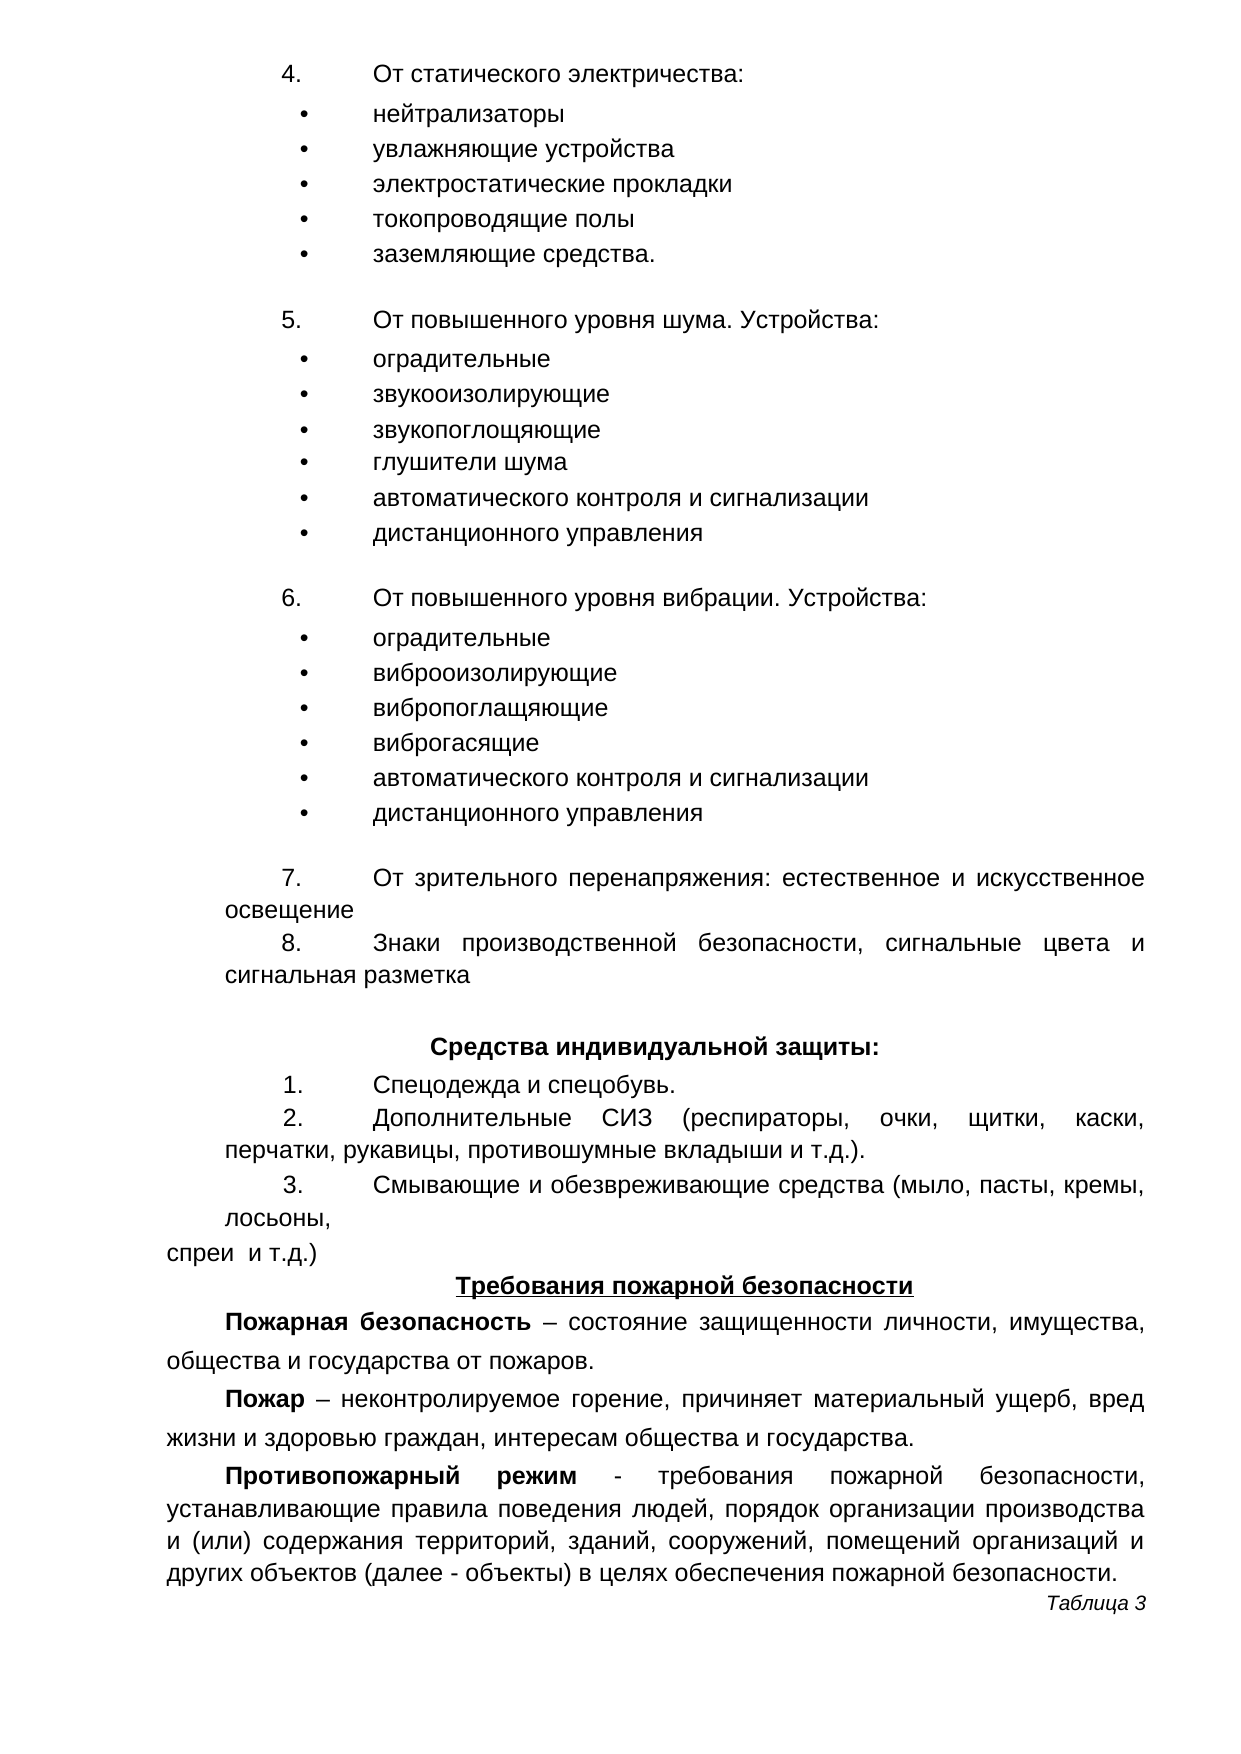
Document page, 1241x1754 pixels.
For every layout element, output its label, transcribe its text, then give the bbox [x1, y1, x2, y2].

list От повышенного уровня вибрации. Устройства: [224, 583, 1146, 612]
list дистанционного управления [299, 518, 1146, 546]
text Пожарная безопасность – состояние защищенности личности, имущества, общества и государства от пожаров. [166, 1307, 1146, 1374]
list От зрительного перенапряжения: естественное и искусственное освещение [224, 863, 1146, 924]
text Таблица 3 [223, 1591, 1146, 1614]
list дистанционного управления [299, 798, 1146, 827]
list виброгасящие [299, 728, 1146, 757]
text спреи и т.д.) [166, 1238, 1146, 1267]
list Дополнительные СИЗ (респираторы, очки, щитки, каски, перчатки, рукавицы, противошумные вкладыши и т.д.). [224, 1103, 1146, 1164]
list оградительные [299, 344, 1146, 373]
text Средства индивидуальной защиты: [188, 1032, 1122, 1061]
list От статического электричества: [224, 59, 1146, 88]
list звукооизолирующие [299, 379, 1146, 408]
list Спецодежда и спецобувь. [224, 1070, 1146, 1099]
text Требования пожарной безопасности [151, 1271, 1217, 1299]
list увлажняющие устройства [299, 134, 1146, 163]
list оградительные [299, 623, 1146, 652]
list электростатические прокладки [299, 169, 1146, 198]
list автоматического контроля и сигнализации [299, 482, 1146, 511]
list виброоизолирующие [299, 658, 1146, 687]
list глушители шума [299, 447, 1146, 476]
list заземляющие средства. [299, 239, 1146, 268]
list Смывающие и обезвреживающие средства (мыло, пасты, кремы, лосьоны, [224, 1170, 1146, 1231]
list От повышенного уровня шума. Устройства: [224, 305, 1146, 333]
list нейтрализаторы [299, 99, 1146, 128]
text Противопожарный режим - требования пожарной безопасности, устанавливающие правила поведения людей, порядок организации производства и (или) содержания территорий, зданий, сооружений, помещений организаций и других объектов (далее - объекты) в целях обеспечения пожарной безопасности. [166, 1461, 1146, 1587]
list токопроводящие полы [299, 204, 1146, 233]
list вибропоглащяющие [299, 693, 1146, 722]
list Знаки производственной безопасности, сигнальные цвета и сигнальная разметка [224, 928, 1146, 989]
list автоматического контроля и сигнализации [299, 763, 1146, 792]
list звукопоглощяющие [299, 414, 1146, 443]
text Пожар – неконтролируемое горение, причиняет материальный ущерб, вред жизни и здоровью граждан, интересам общества и государства. [166, 1384, 1146, 1451]
